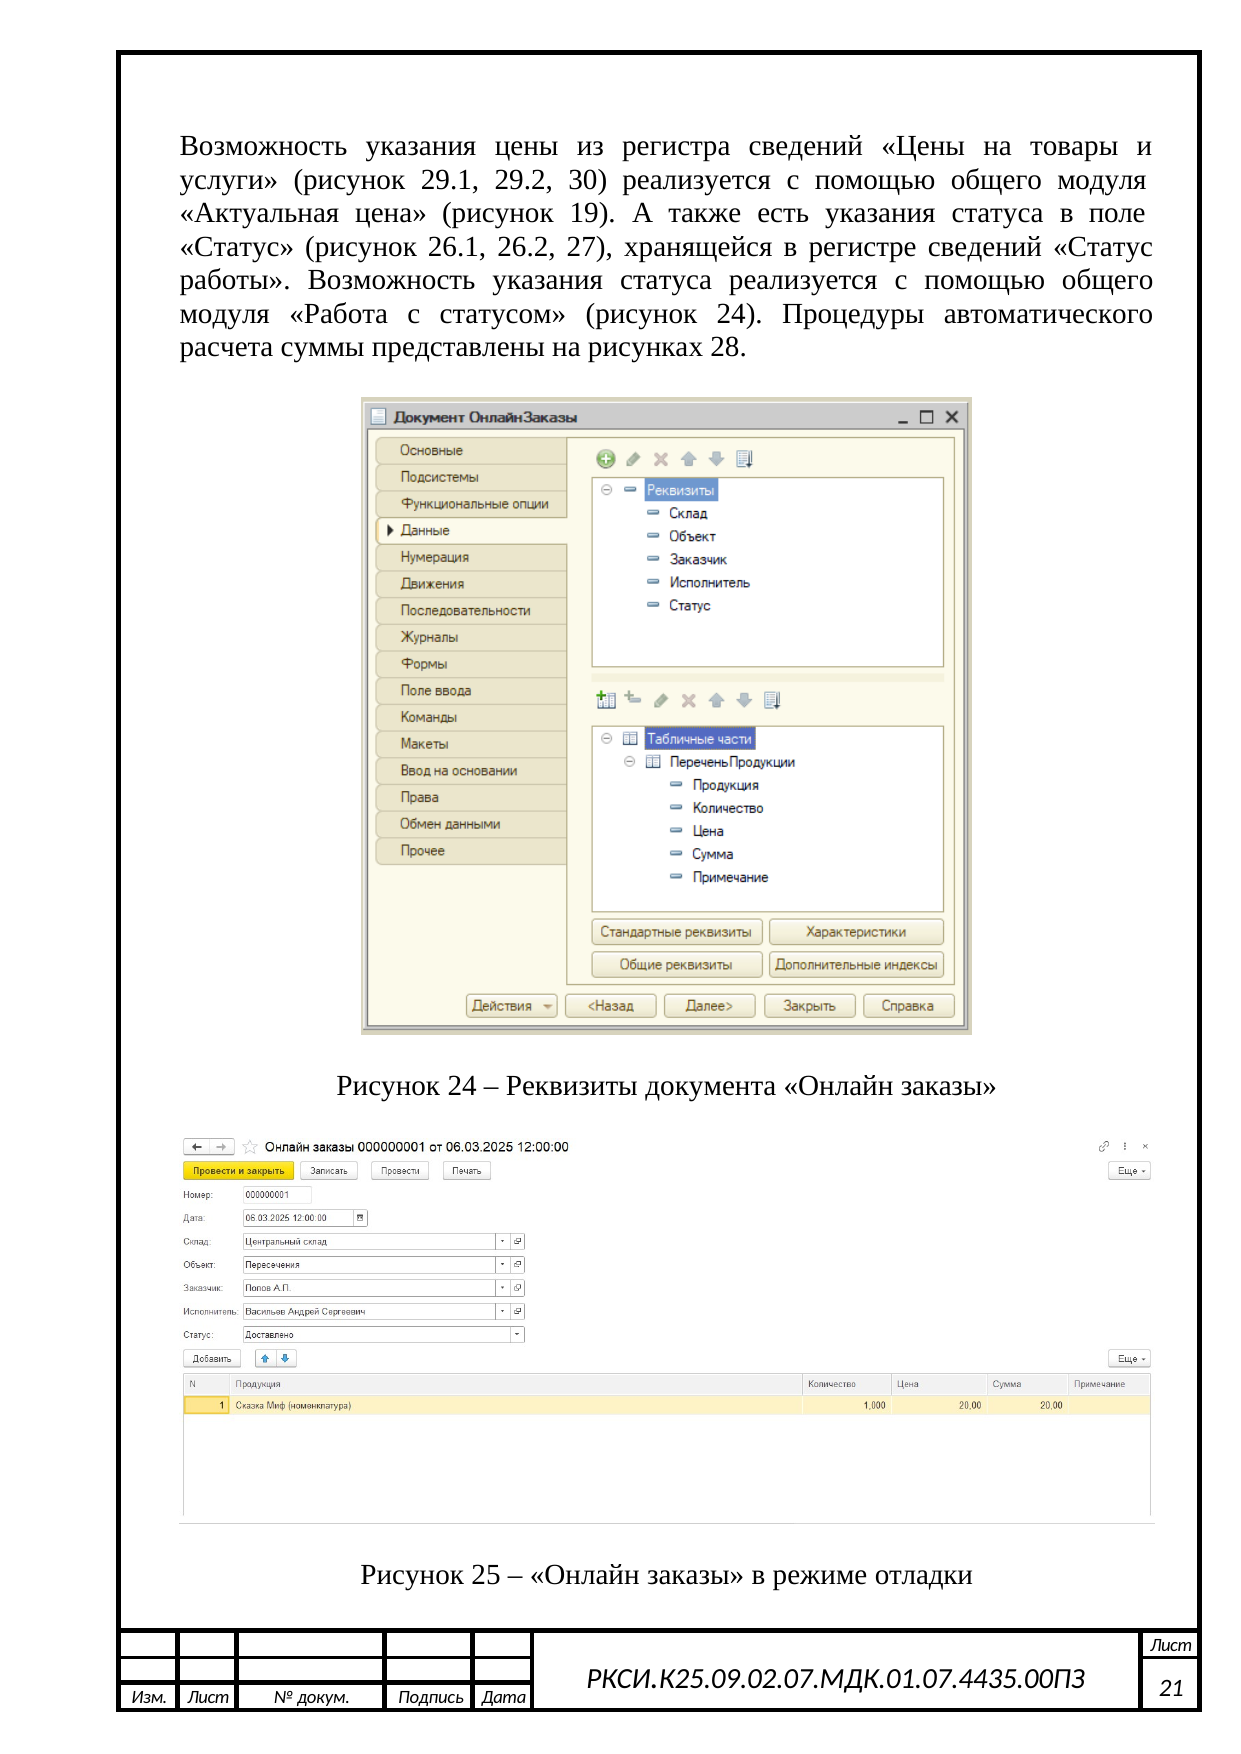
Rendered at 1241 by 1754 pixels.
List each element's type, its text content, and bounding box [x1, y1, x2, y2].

table_cell [475, 1659, 530, 1680]
table_cell Дата [475, 1685, 530, 1708]
table_cell [387, 1633, 470, 1656]
table_cell Подпись [387, 1685, 470, 1708]
table_header Возможность указания цены из регистра сведений «Цены на товары и услуги» (рисунок 29.1, 29.2, 30) реализуется с помощью общего модуля «Актуальная цена» (рисунок 19). А также есть указания статуса в поле «Статус» (рисунок 26.1, 26.2, 27), хранящейся в регистре сведений «Статус работы». Возможность указания статуса реализуется с помощью общего модуля «Работа с статусом» (рисунок 24). Процедуры автоматического расчета суммы представлены на рисунках 28. Рисунок 24 – Реквизиты документа «Онлайн заказы» Рисунок 25 – «Онлайн заказы» в режиме отладки [121, 55, 1197, 1628]
table_cell РКСИ.К25.09.02.07.МДК.01.07.4435.00ПЗ [534, 1633, 1138, 1708]
table_cell [180, 1633, 234, 1656]
table_cell [121, 1659, 175, 1680]
table_cell Изм. [121, 1685, 175, 1708]
table_cell [239, 1659, 382, 1680]
table_cell [387, 1659, 470, 1680]
table_cell [475, 1633, 530, 1656]
table_cell Лист [1143, 1633, 1197, 1656]
table_cell [180, 1659, 234, 1680]
table_cell 21 [1143, 1659, 1197, 1708]
table_cell № докум. [239, 1685, 382, 1708]
table_cell Лист [180, 1685, 234, 1708]
table_cell [121, 1633, 175, 1656]
table_cell [239, 1633, 382, 1656]
